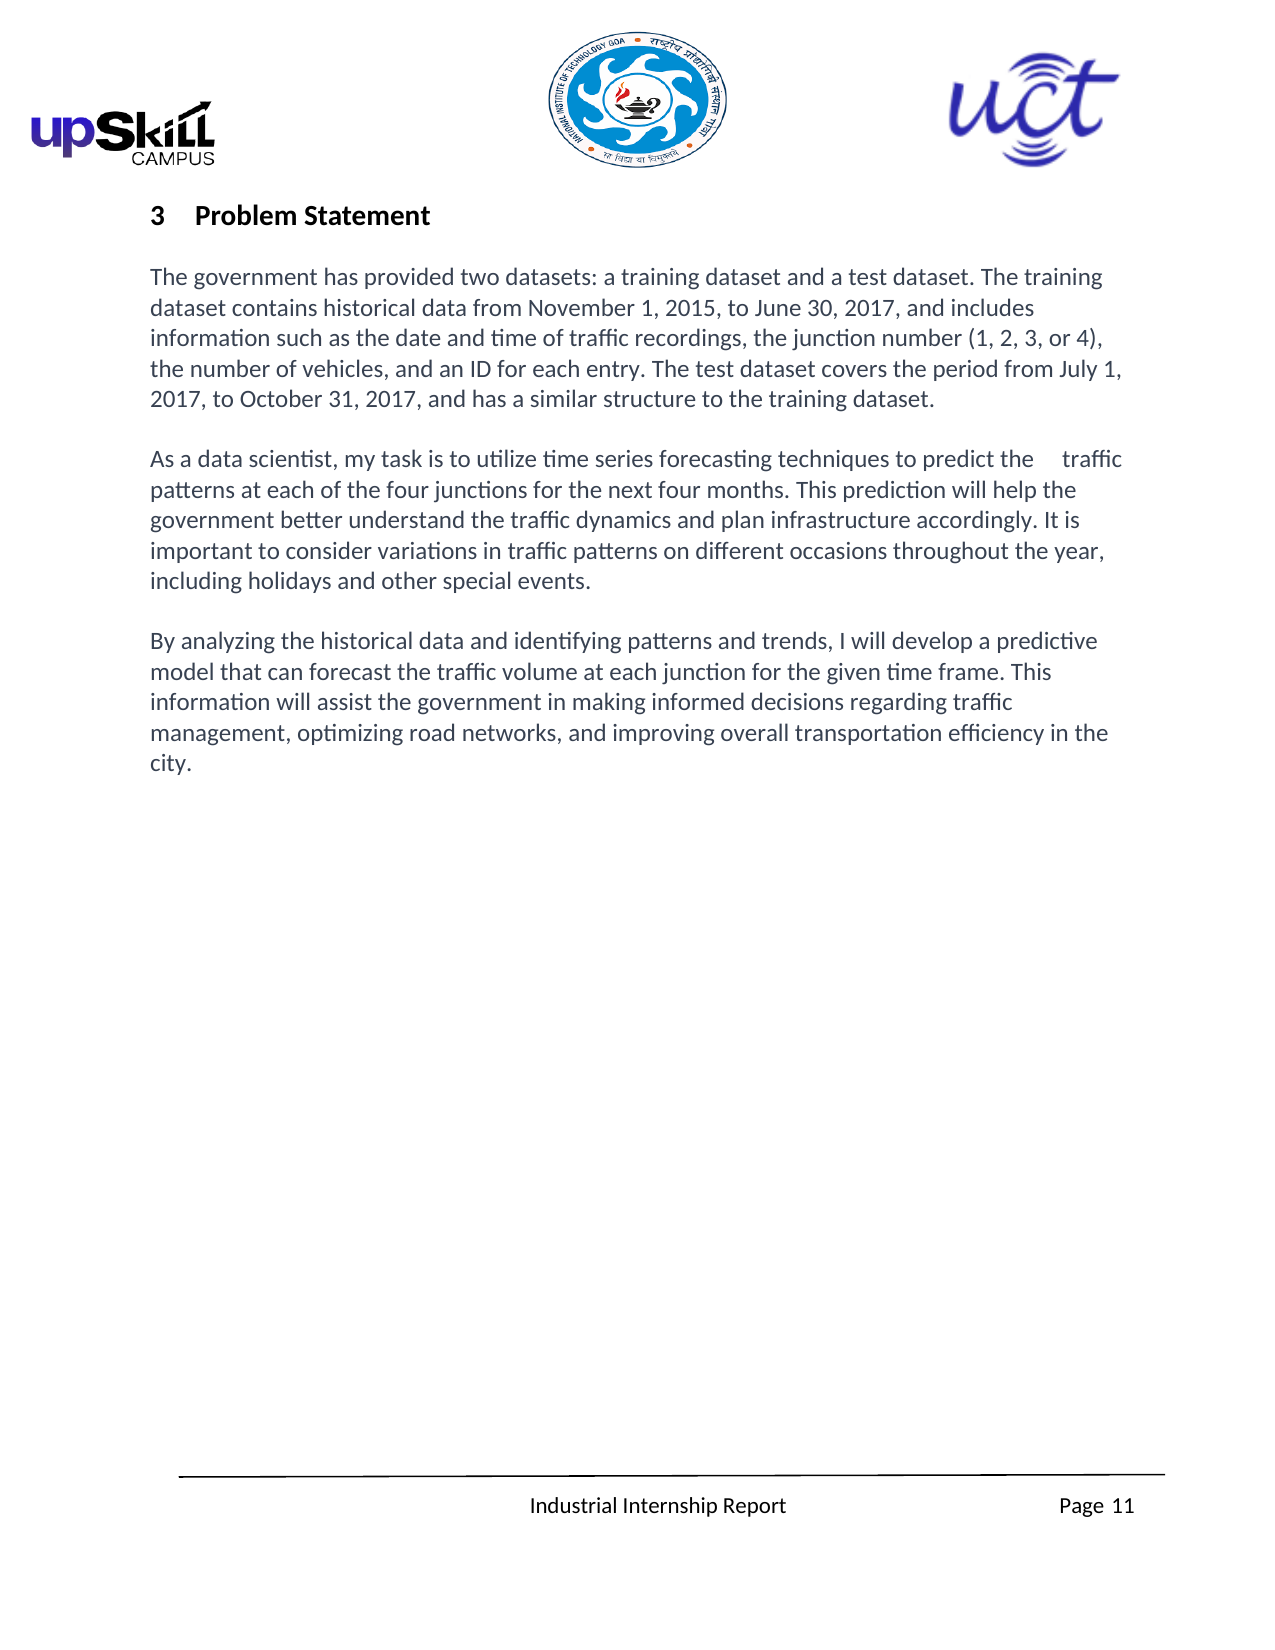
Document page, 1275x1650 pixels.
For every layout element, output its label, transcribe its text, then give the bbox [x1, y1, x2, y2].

picture [946, 43, 1125, 169]
text The government has provided two datasets: a training dataset and a test dataset. The training dataset contains historical data from November 1, 2015, to June 30, 2017, and includes information such as the date and time of traffic recordings, the junction number (1, 2, 3, or 4), the number of vehicles, and an ID for each entry. The test dataset covers the period from July 1, 2017, to October 31, 2017, and has a similar structure to the training dataset. [150, 262, 1134, 414]
subtitle Problem Statement [150, 197, 1134, 232]
text As a data scientist, my task is to utilize time series forecasting techniques to predict the traffic patterns at each of the four junctions for the next four months. This prediction will help the government better understand the traffic dynamics and plan infrastructure accordingly. It is important to consider variations in traffic patterns on different occasions throughout the year, including holidays and other special events. [150, 443, 1134, 596]
picture [0, 89, 246, 169]
picture [543, 28, 732, 169]
text By analyzing the historical data and identifying patterns and trends, I will develop a predictive model that can forecast the traffic volume at each junction for the given time frame. This information will assist the government in making informed decisions regarding traffic management, optimizing road networks, and improving overall transportation efficiency in the city. [150, 625, 1134, 778]
